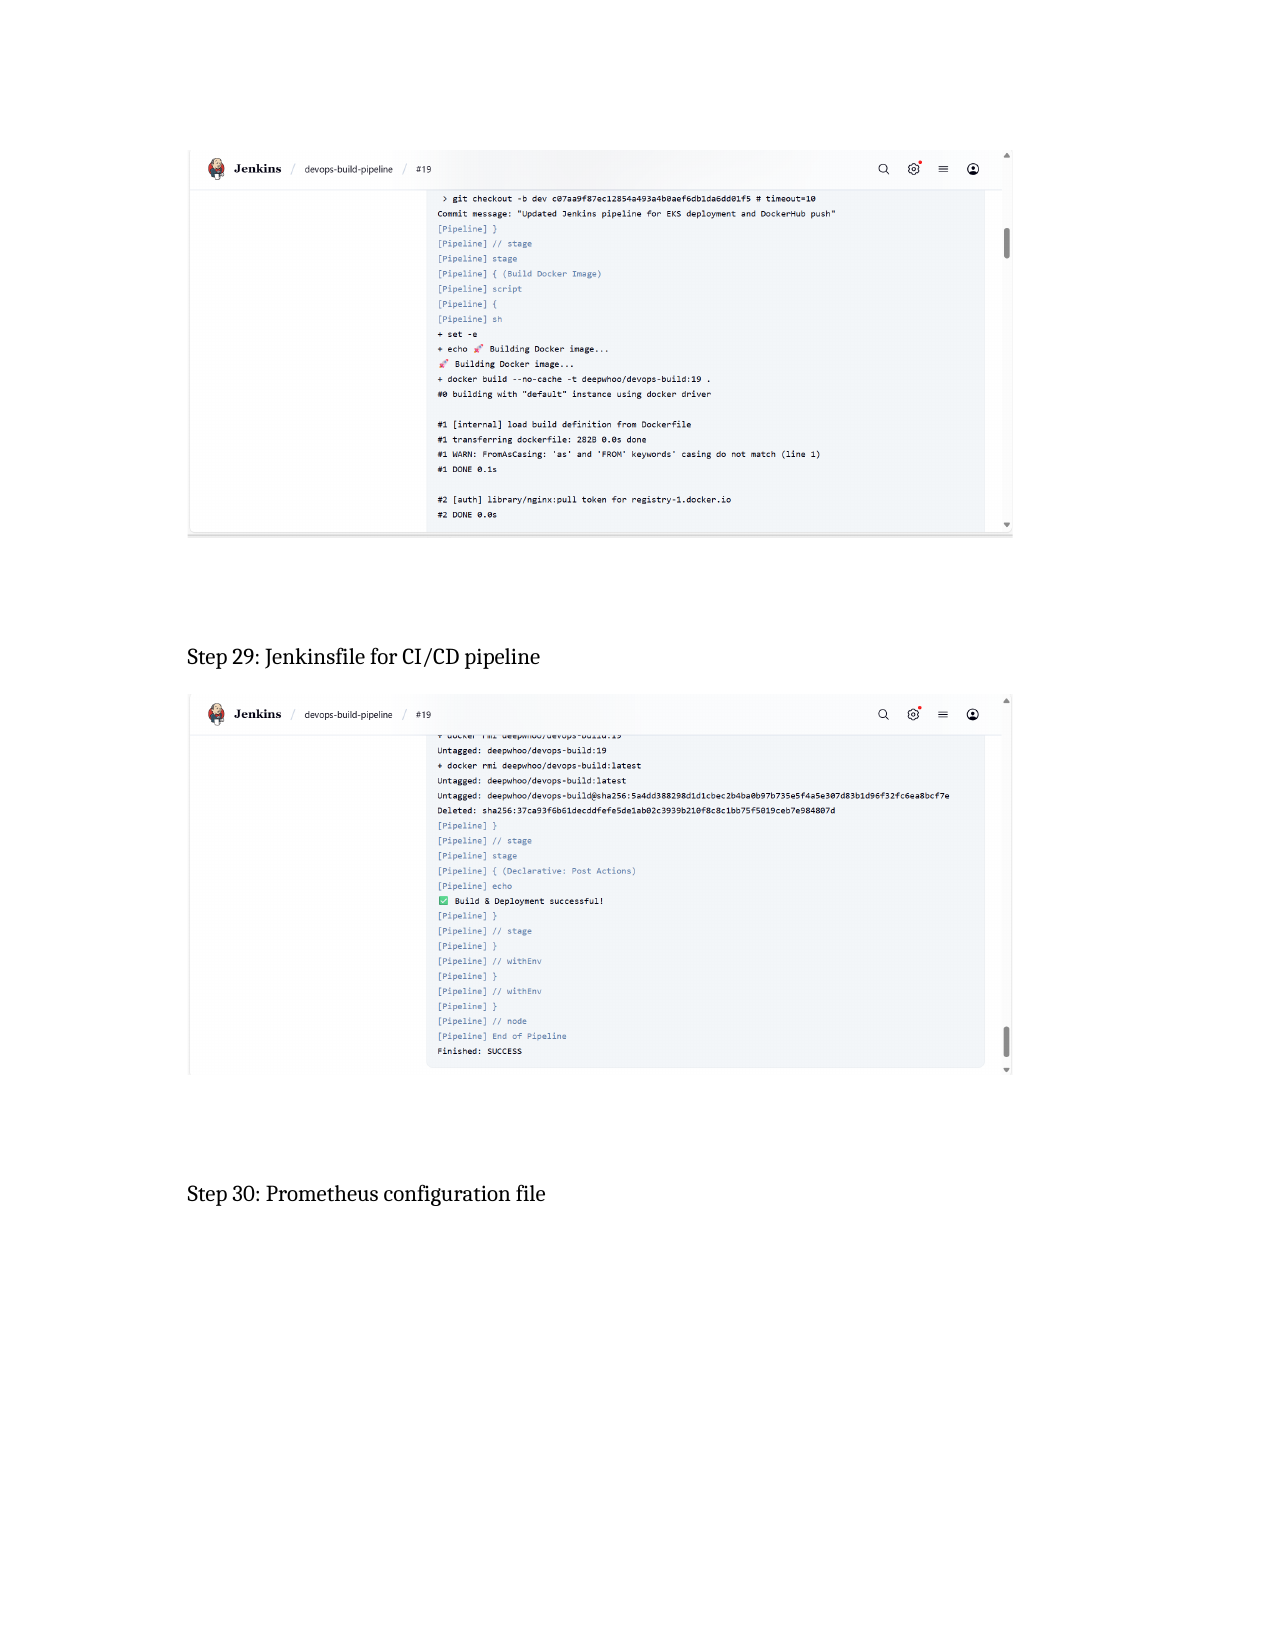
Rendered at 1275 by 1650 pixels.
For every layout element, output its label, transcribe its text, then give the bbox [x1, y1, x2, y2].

picture [187, 694, 1013, 1075]
text Step 30: Prometheus configuration file [187, 1180, 1087, 1207]
text Step 29: Jenkinsfile for CI/CD pipeline [187, 644, 1087, 670]
picture [187, 150, 1013, 538]
